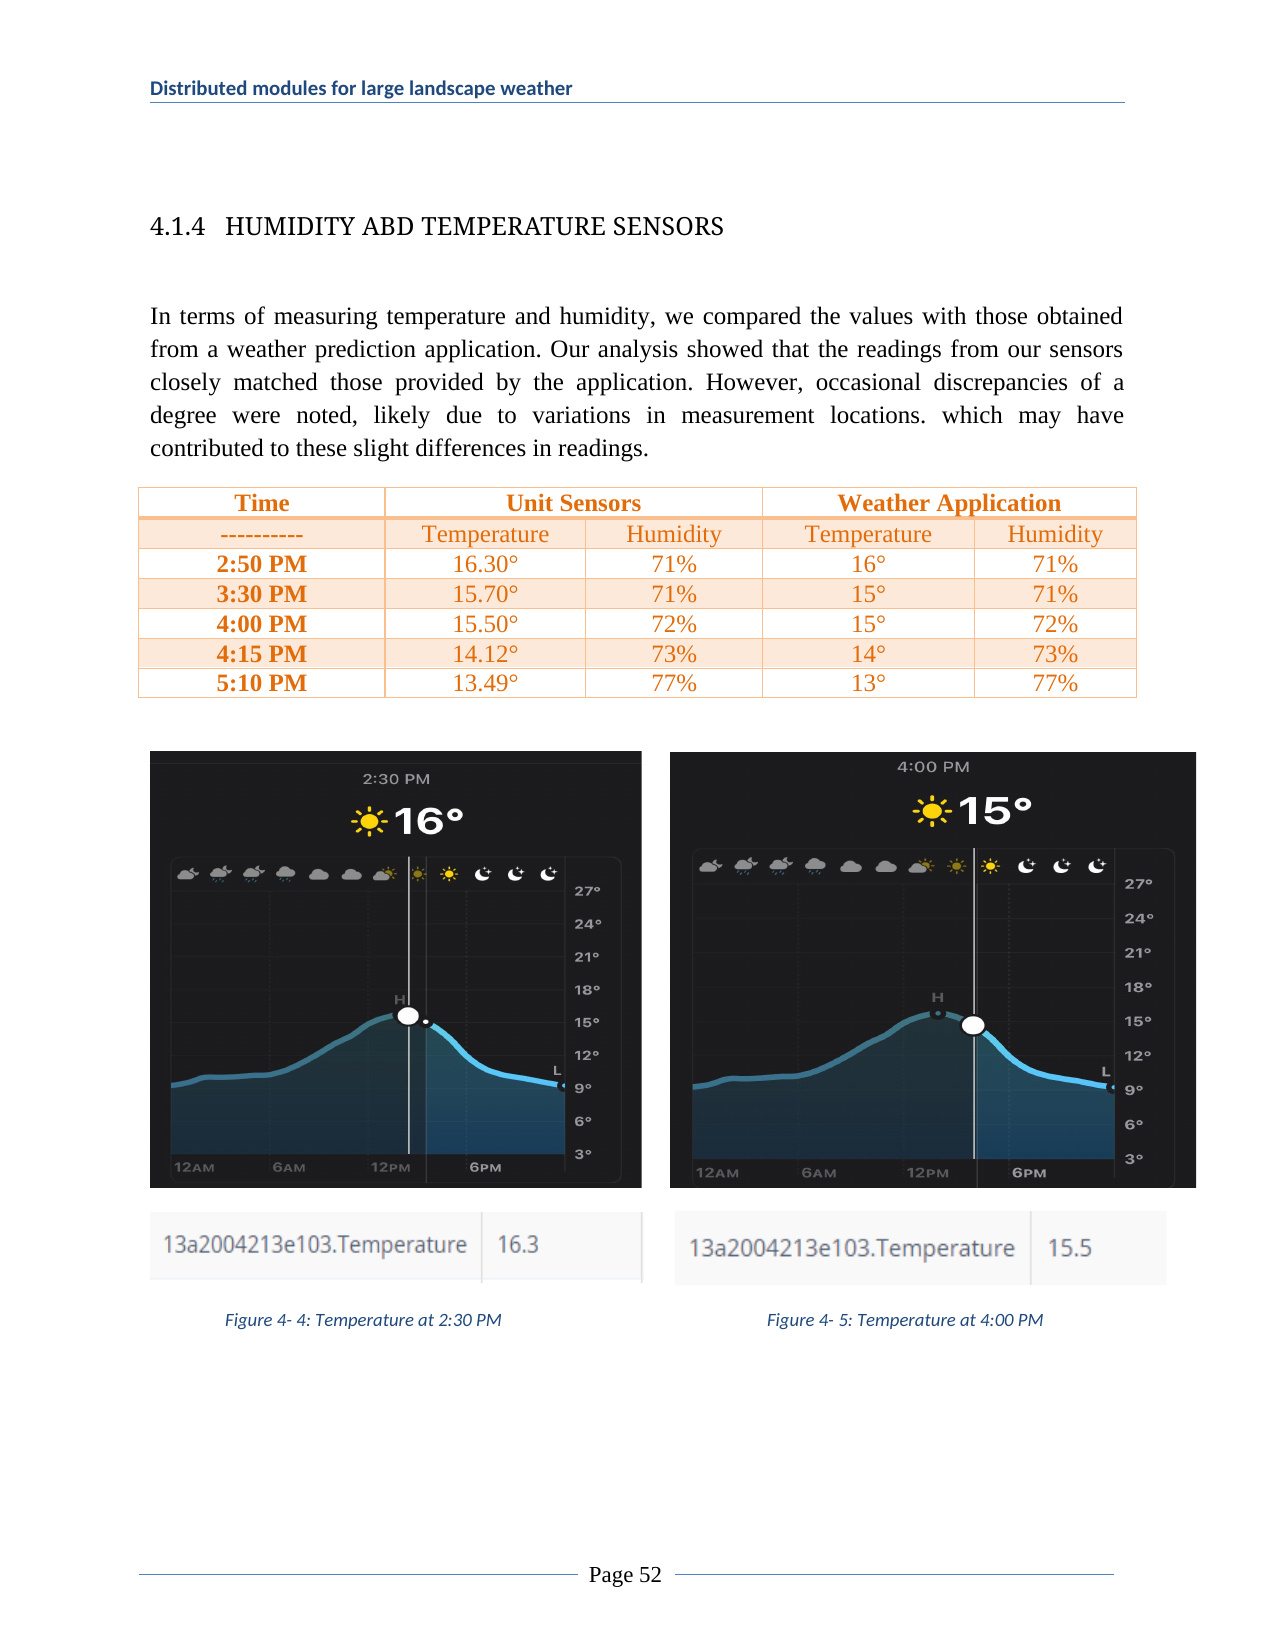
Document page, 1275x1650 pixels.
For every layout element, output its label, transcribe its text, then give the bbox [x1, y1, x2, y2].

text Figure 4- 4: Temperature at 2:30 PM Figure 4- 5: Temperature at 4:00 PM [150, 1308, 1125, 1331]
table_cell Temperature [386, 520, 585, 548]
table_header Unit Sensors [386, 488, 762, 516]
table_cell 15° [763, 609, 974, 638]
table_cell 13.49° [386, 669, 585, 697]
table_cell 16.30° [386, 549, 585, 578]
table_cell 73% [975, 639, 1136, 667]
table_cell 71% [975, 579, 1136, 608]
table_cell 4:15 PM [139, 639, 384, 667]
table_cell 16° [763, 549, 974, 578]
table_cell 72% [975, 609, 1136, 638]
table_cell 15.70° [386, 579, 585, 608]
table_cell 13° [763, 669, 974, 697]
table_cell 14° [763, 639, 974, 667]
table_cell ---------- [139, 520, 384, 548]
picture [670, 752, 1197, 1188]
table_cell Temperature [763, 520, 974, 548]
table_cell 71% [975, 549, 1136, 578]
table_cell Humidity [975, 520, 1136, 548]
table_cell 2:50 PM [139, 549, 384, 578]
table_cell 3:30 PM [139, 579, 384, 608]
table_cell 15.50° [386, 609, 585, 638]
picture [150, 751, 642, 1188]
table_cell 4:00 PM [139, 609, 384, 638]
picture [150, 1212, 644, 1283]
table_cell 5:10 PM [139, 669, 384, 697]
table_header Weather Application [763, 488, 1136, 516]
table_cell 77% [975, 669, 1136, 697]
text In terms of measuring temperature and humidity, we compared the values with those obtained from a weather prediction application. Our analysis showed that the readings from our sensors closely matched those provided by the application. However, occasional discrepancies of a degree were noted, likely due to variations in measurement locations. which may have contributed to these slight differences in readings. [150, 301, 1125, 462]
table_cell 77% [586, 669, 762, 697]
picture [675, 1211, 1167, 1285]
table_cell 71% [586, 549, 762, 578]
table_cell 73% [586, 639, 762, 667]
table_cell 14.12° [386, 639, 585, 667]
table_cell 72% [586, 609, 762, 638]
table_cell 15° [763, 579, 974, 608]
subtitle Humidity abd temperature Sensors [150, 208, 1125, 242]
table_cell 71% [586, 579, 762, 608]
table_cell Humidity [586, 520, 762, 548]
table_header Time [139, 488, 384, 516]
